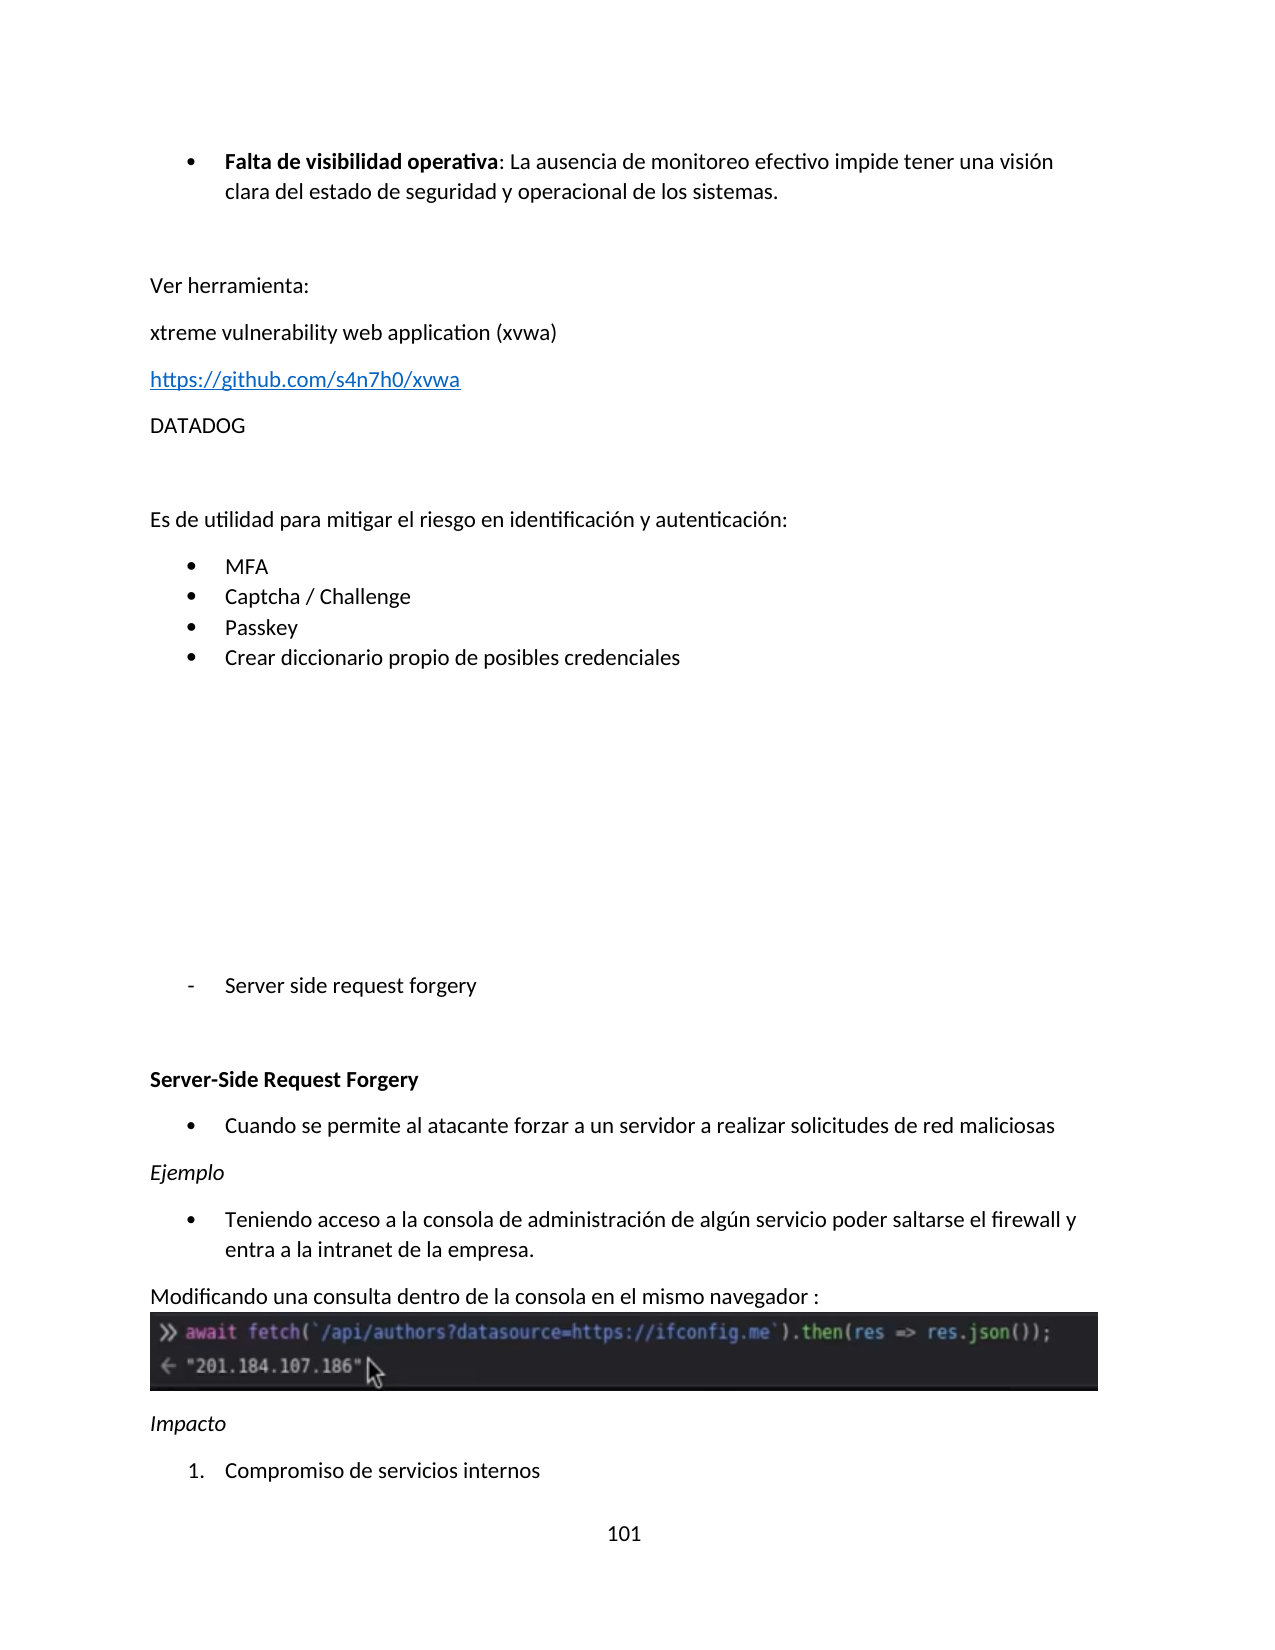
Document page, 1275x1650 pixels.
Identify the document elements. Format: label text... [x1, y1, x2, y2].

text xtreme vulnerability web application (xvwa) [150, 318, 1098, 346]
text Ejemplo [150, 1158, 1098, 1186]
list Falta de visibilidad operativa: La ausencia de monitoreo efectivo impide tener una visión clara del estado de seguridad y operacional de los sistemas. [187, 147, 1098, 205]
text Server-Side Request Forgery [150, 1065, 1098, 1093]
list Cuando se permite al atacante forzar a un servidor a realizar solicitudes de red maliciosas [187, 1112, 1098, 1139]
text Impacto [150, 1409, 1098, 1437]
list Captcha / Challenge [187, 582, 1098, 610]
text DATADOG [150, 412, 1098, 439]
picture [150, 1312, 1098, 1391]
list Teniendo acceso a la consola de administración de algún servicio poder saltarse el firewall y entra a la intranet de la empresa. [187, 1205, 1098, 1263]
text Ver herramienta: [150, 271, 1098, 299]
list Compromiso de servicios internos [187, 1456, 1098, 1484]
list Server side request forgery [187, 971, 1098, 999]
list Crear diccionario propio de posibles credenciales [187, 643, 1098, 671]
list MFA [187, 552, 1098, 580]
text Es de utilidad para mitigar el riesgo en identificación y autenticación: [150, 505, 1098, 533]
text https://github.com/s4n7h0/xvwa [150, 365, 1098, 393]
text Modificando una consulta dentro de la consola en el mismo navegador : [150, 1282, 1098, 1312]
list Passkey [187, 613, 1098, 641]
